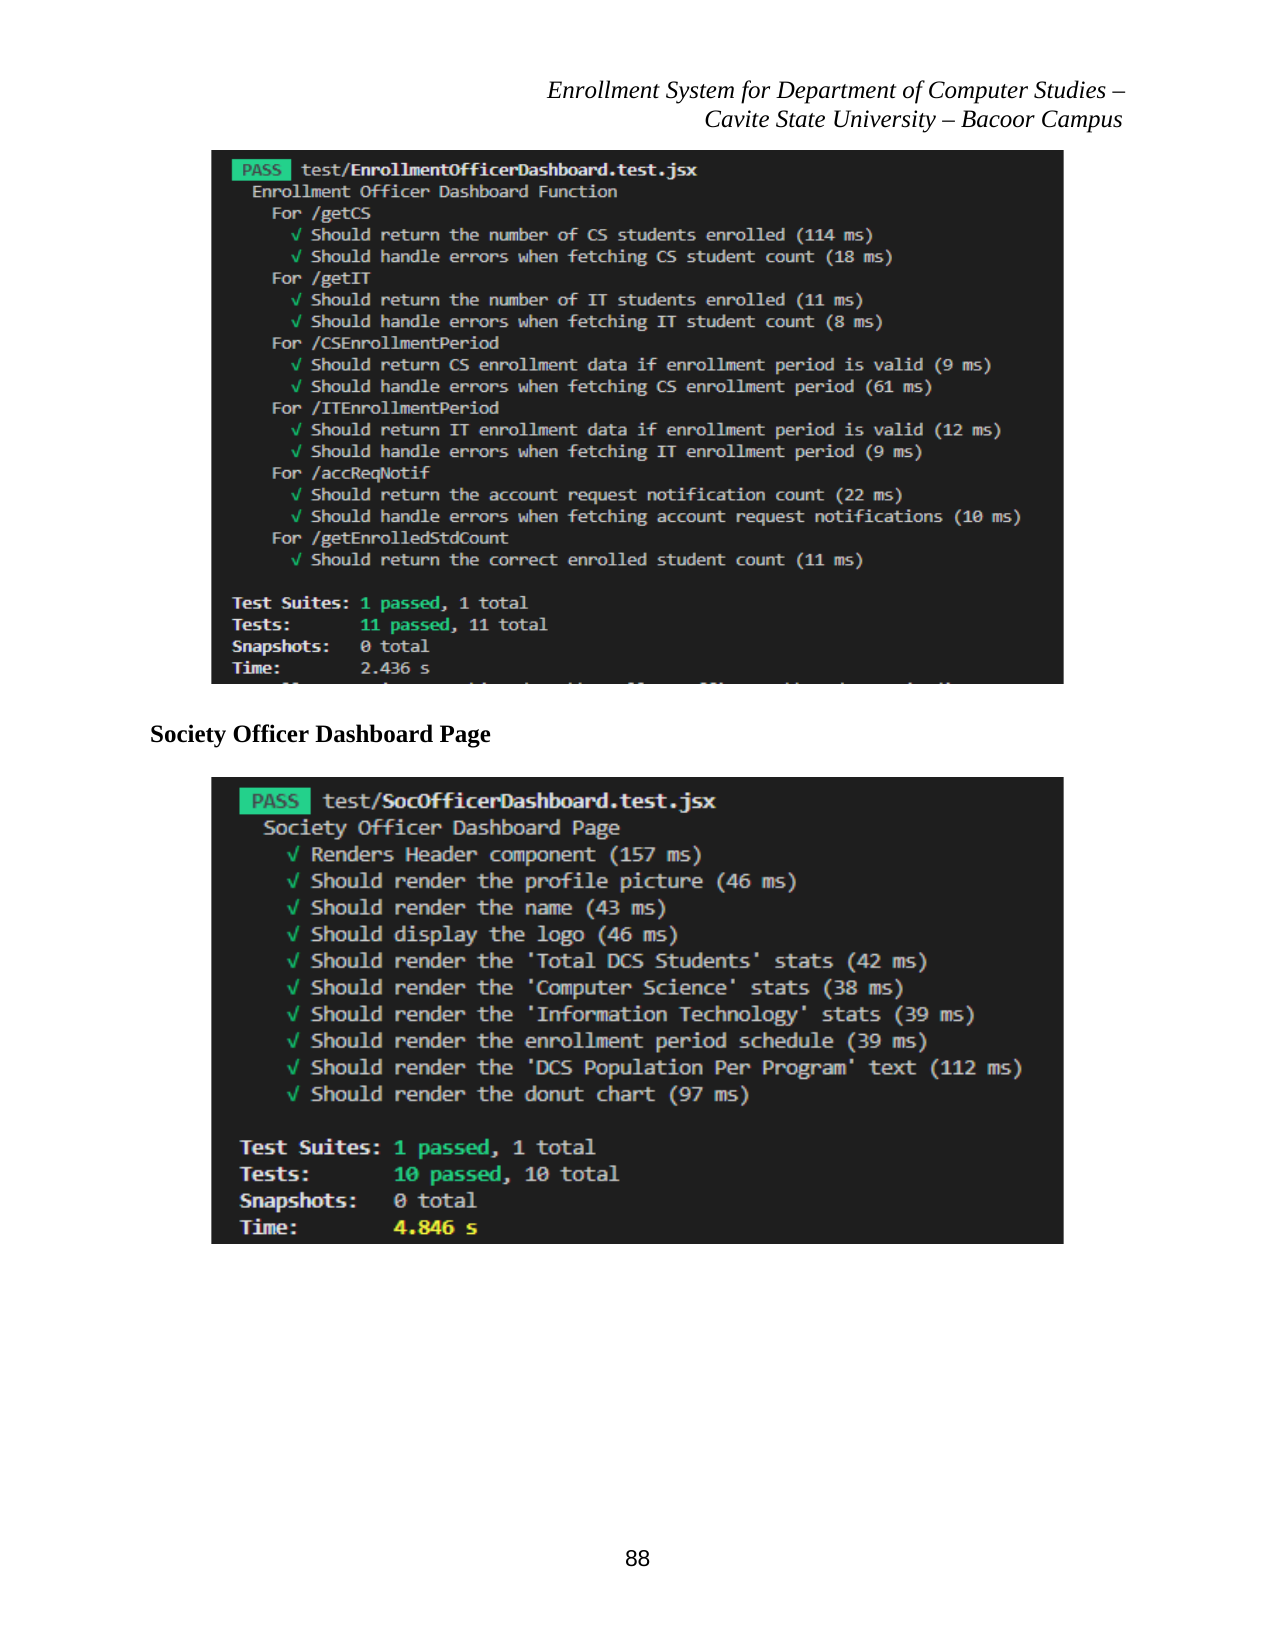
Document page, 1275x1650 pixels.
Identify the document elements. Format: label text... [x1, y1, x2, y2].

picture [211, 777, 1064, 1244]
picture [211, 150, 1064, 684]
text Society Officer Dashboard Page [150, 719, 1125, 748]
